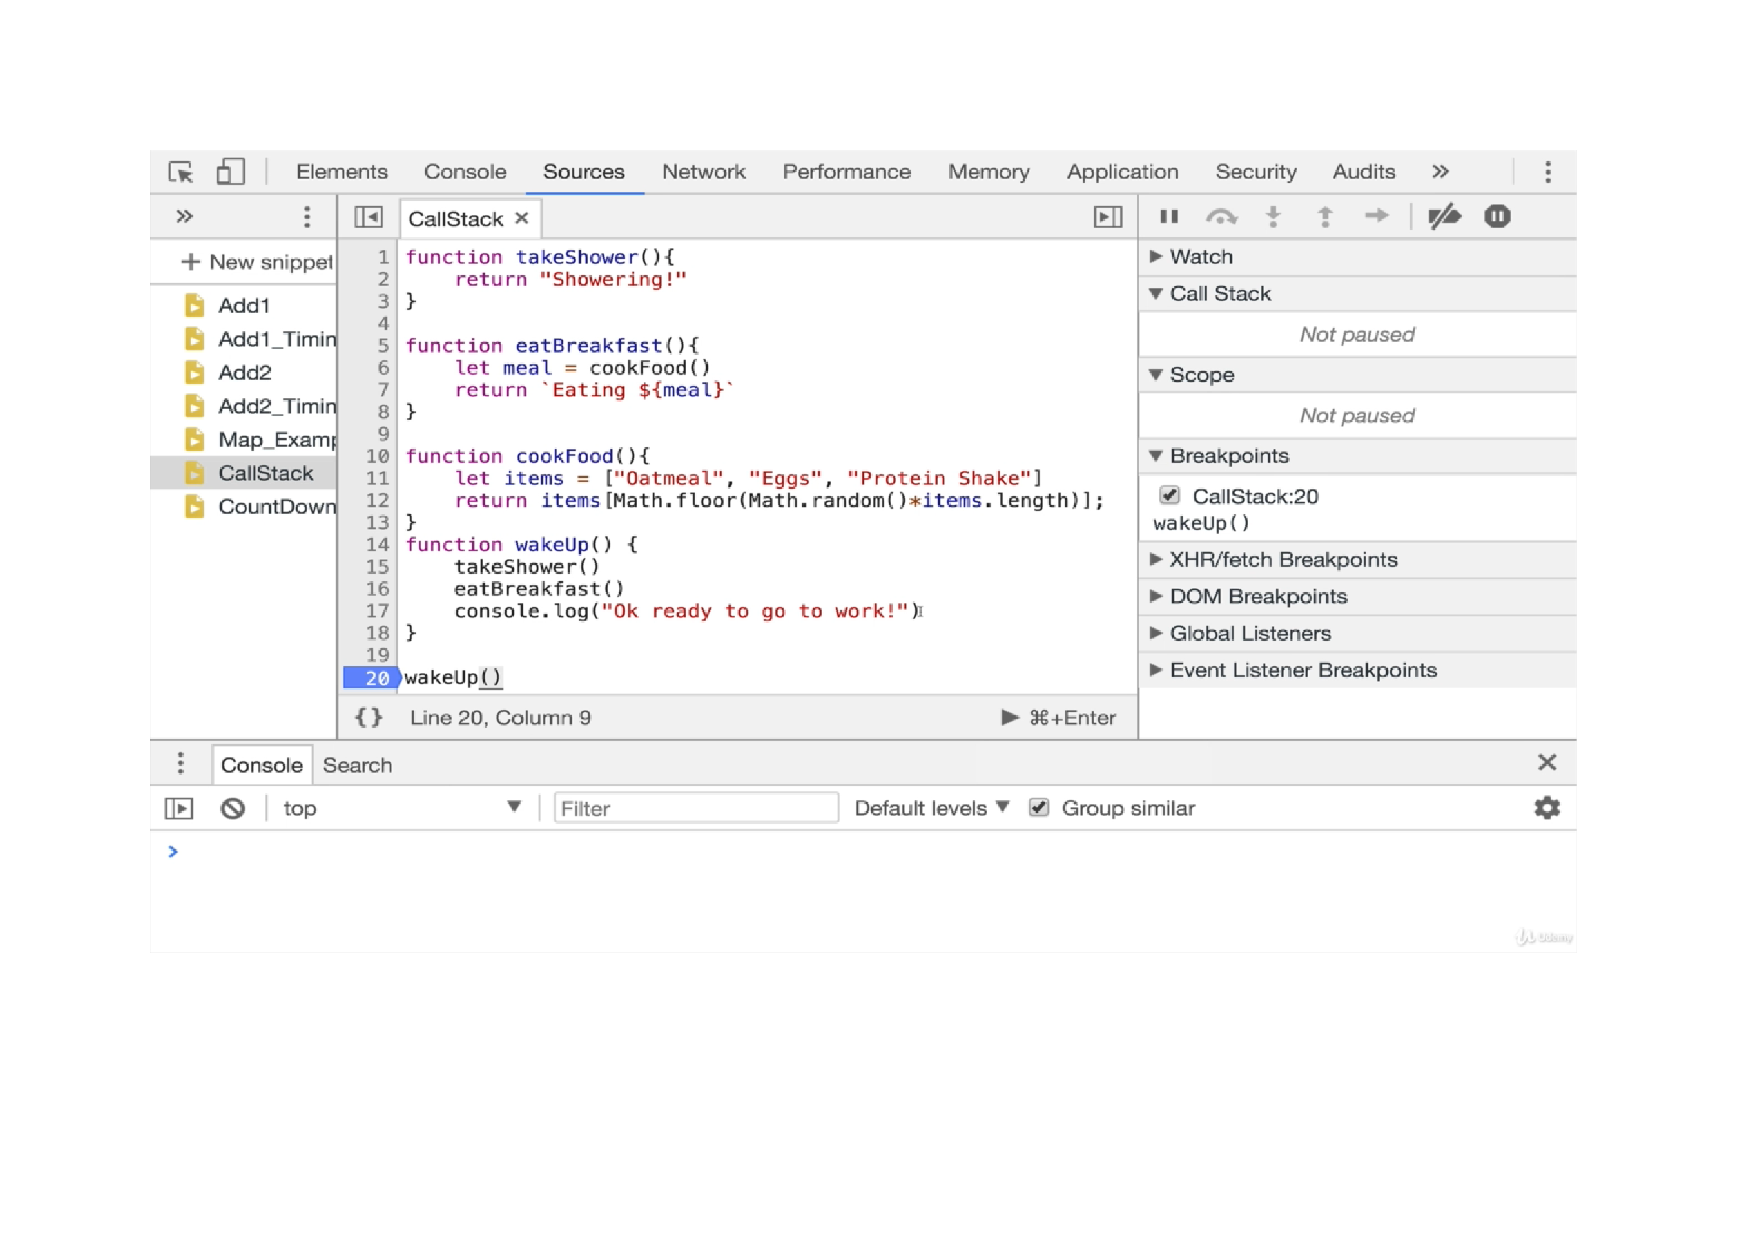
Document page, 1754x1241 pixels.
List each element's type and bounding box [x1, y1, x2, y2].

picture [150, 150, 1577, 953]
